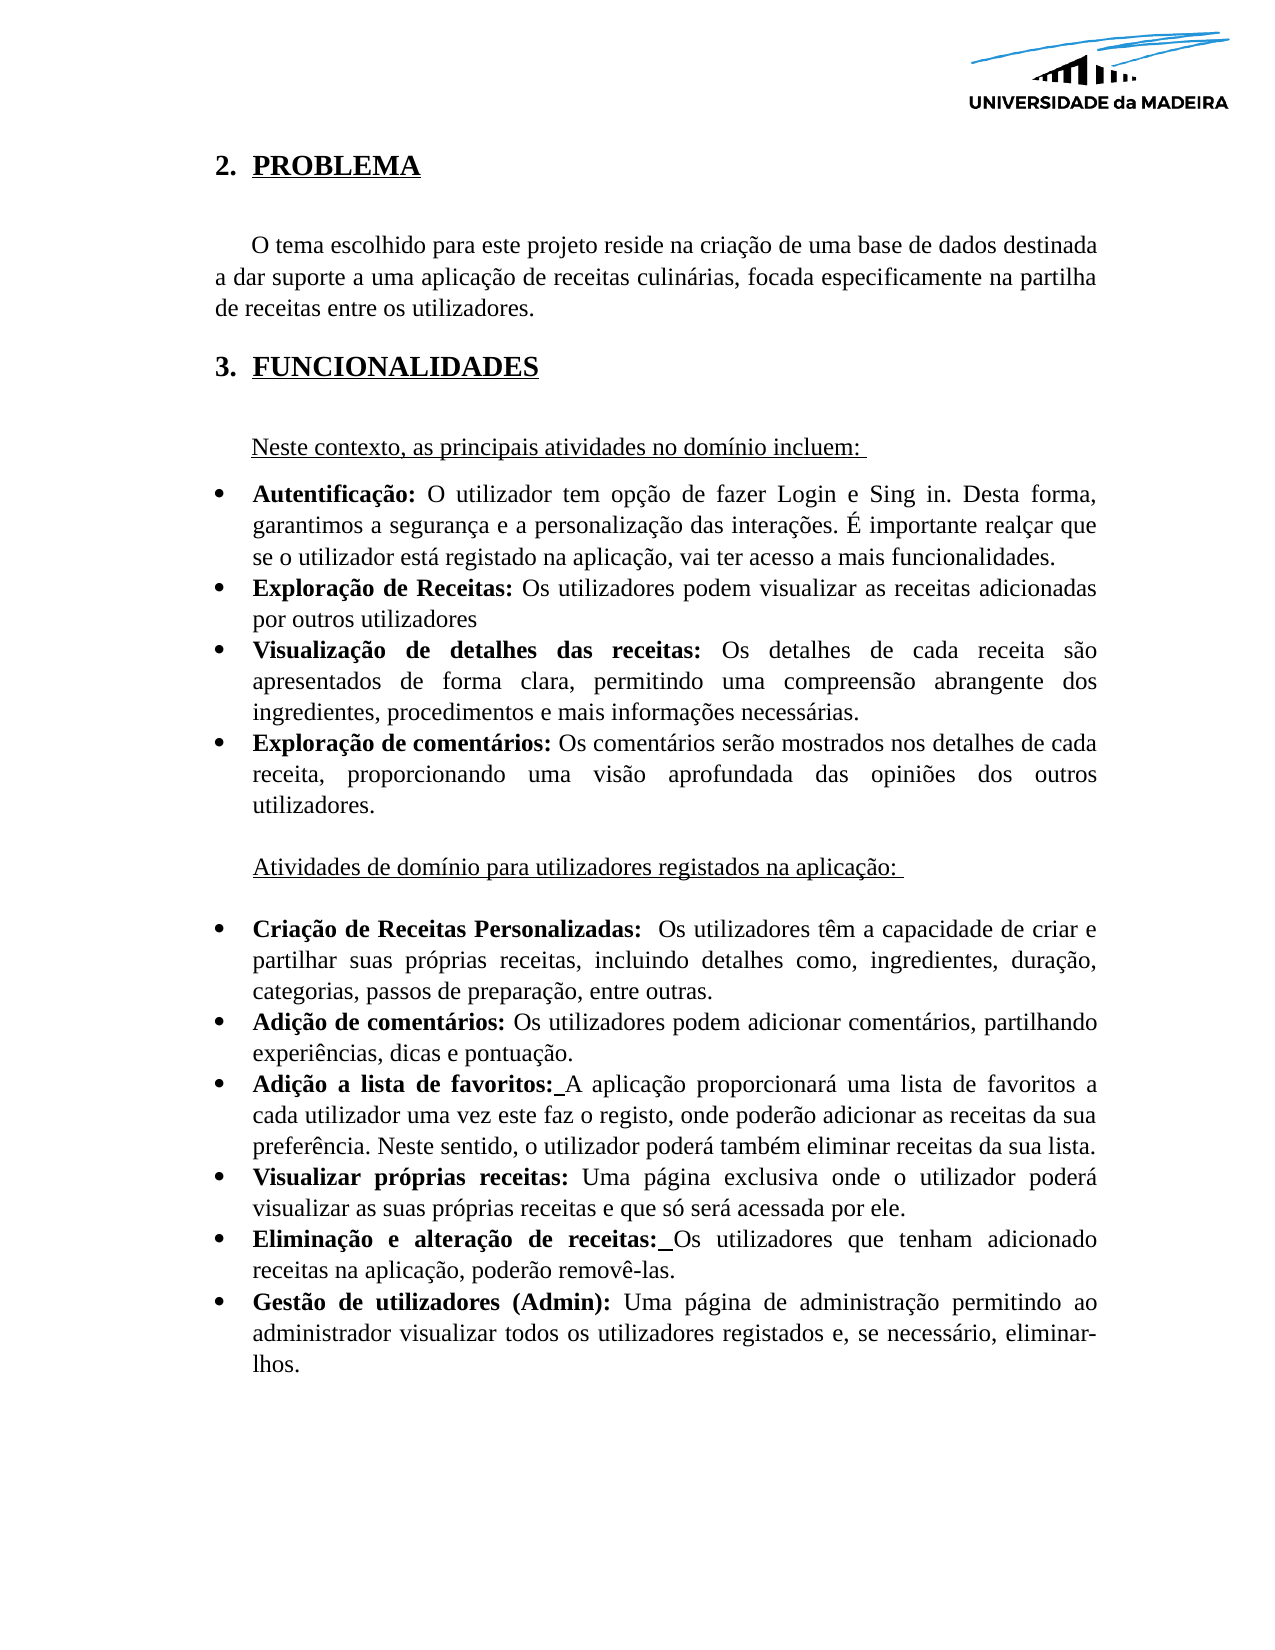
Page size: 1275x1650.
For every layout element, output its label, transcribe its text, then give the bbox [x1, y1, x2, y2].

text O tema escolhido para este projeto reside na criação de uma base de dados destinada a dar suporte a uma aplicação de receitas culinárias, focada especificamente na partilha de receitas entre os utilizadores. [215, 231, 1098, 321]
picture [968, 30, 1233, 111]
list Gestão de utilizadores (Admin): Uma página de administração permitindo ao administrador visualizar todos os utilizadores registados e, se necessário, eliminar-lhos. [215, 1287, 1098, 1377]
list Autentificação: O utilizador tem opção de fazer Login e Sing in. Desta forma, garantimos a segurança e a personalização das interações. É importante realçar que se o utilizador está registado na aplicação, vai ter acesso a mais funcionalidades. [215, 479, 1098, 570]
text Neste contexto, as principais atividades no domínio incluem: [215, 432, 1098, 461]
list Eliminação e alteração de receitas: Os utilizadores que tenham adicionado receitas na aplicação, poderão removê-las. [215, 1224, 1098, 1284]
list Atividades de domínio para utilizadores registados na aplicação: [252, 852, 1098, 881]
list Exploração de comentários: Os comentários serão mostrados nos detalhes de cada receita, proporcionando uma visão aprofundada das opiniões dos outros utilizadores. [215, 728, 1098, 819]
list Visualizar próprias receitas: Uma página exclusiva onde o utilizador poderá visualizar as suas próprias receitas e que só será acessada por ele. [215, 1162, 1098, 1222]
list Adição a lista de favoritos: A aplicação proporcionará uma lista de favoritos a cada utilizador uma vez este faz o registo, onde poderão adicionar as receitas da sua preferência. Neste sentido, o utilizador poderá também eliminar receitas da sua lista. [215, 1069, 1098, 1160]
list Visualização de detalhes das receitas: Os detalhes de cada receita são apresentados de forma clara, permitindo uma compreensão abrangente dos ingredientes, procedimentos e mais informações necessárias. [215, 635, 1098, 726]
list Exploração de Receitas: Os utilizadores podem visualizar as receitas adicionadas por outros utilizadores [215, 573, 1098, 632]
subtitle FUNCIONALIDADES [215, 349, 1098, 382]
list Adição de comentários: Os utilizadores podem adicionar comentários, partilhando experiências, dicas e pontuação. [215, 1007, 1098, 1067]
subtitle PROBLEMA [215, 148, 1098, 181]
list Criação de Receitas Personalizadas: Os utilizadores têm a capacidade de criar e partilhar suas próprias receitas, incluindo detalhes como, ingredientes, duração, categorias, passos de preparação, entre outras. [215, 914, 1098, 1005]
